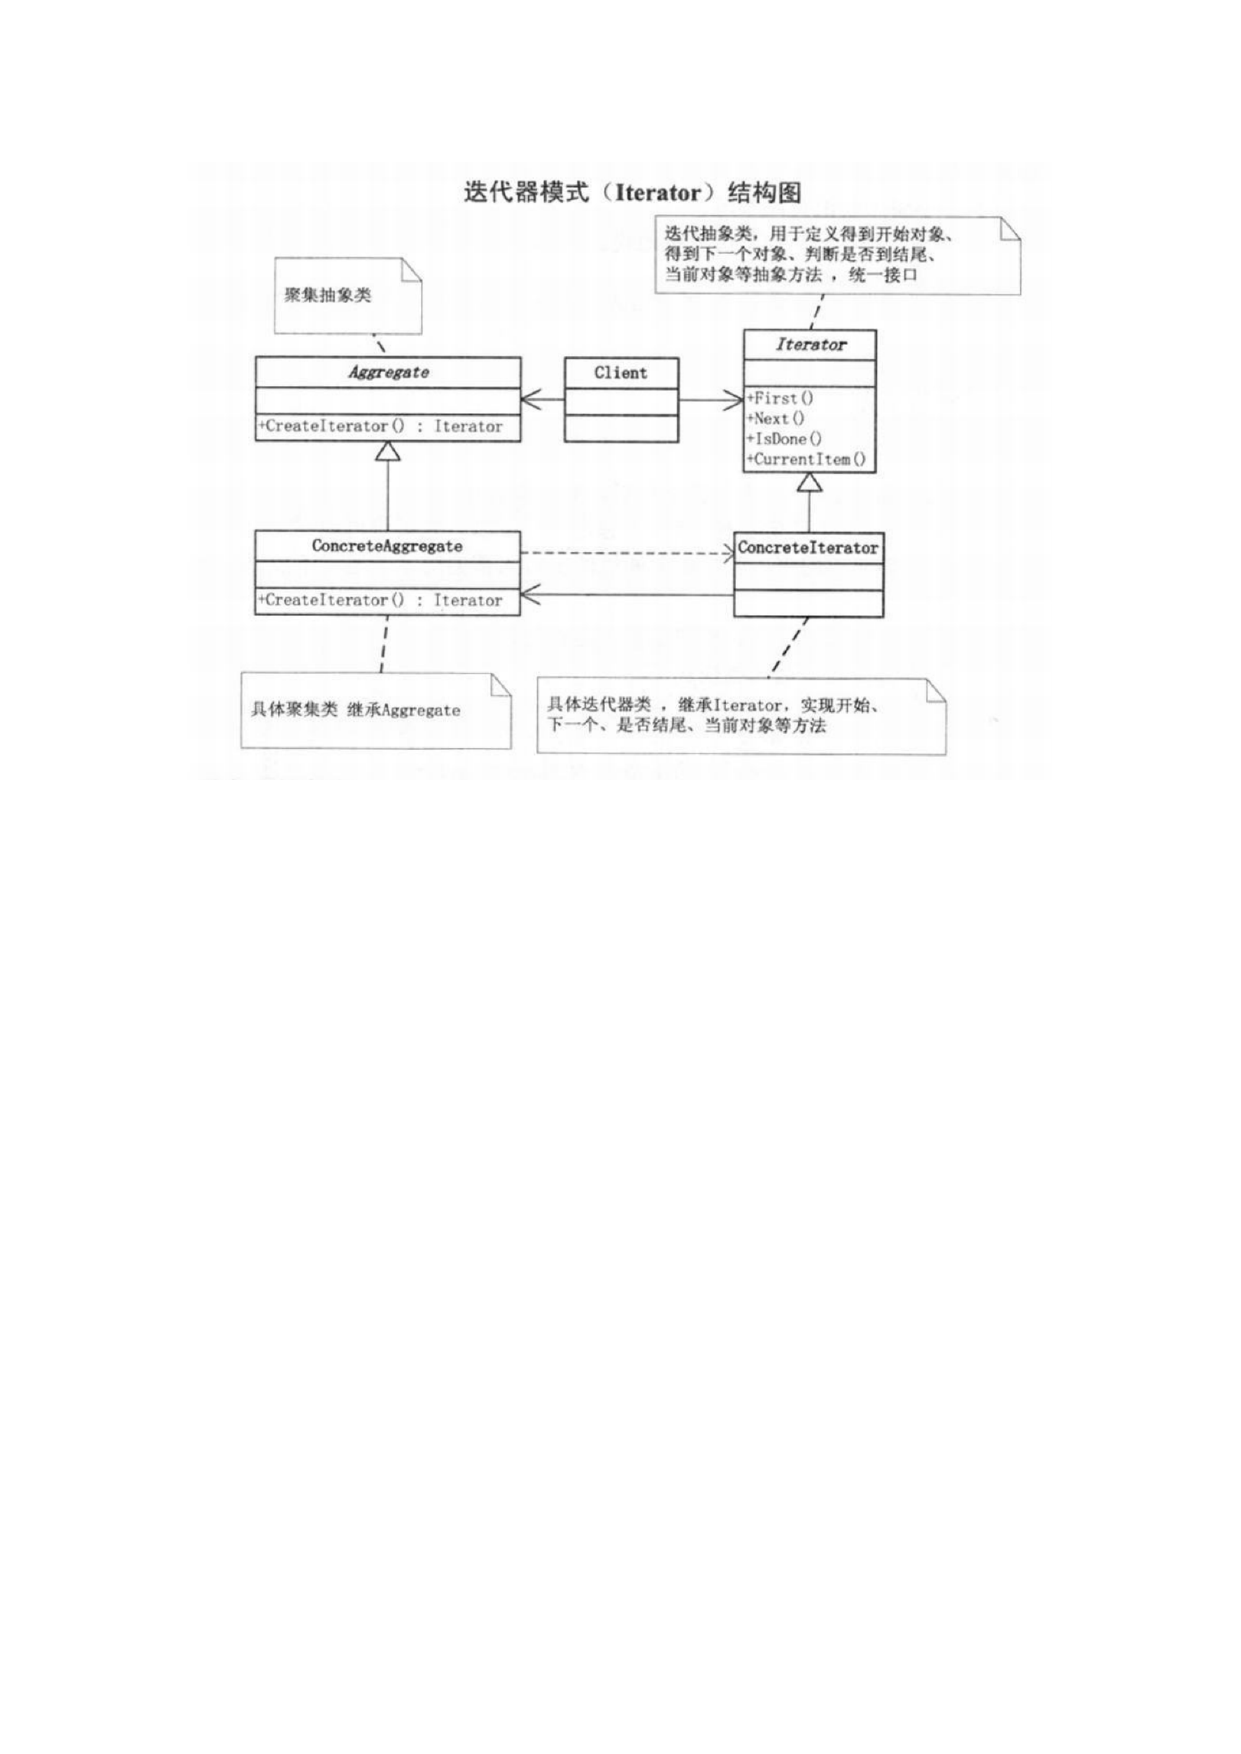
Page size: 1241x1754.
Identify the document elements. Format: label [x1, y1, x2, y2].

picture [187, 162, 1052, 780]
